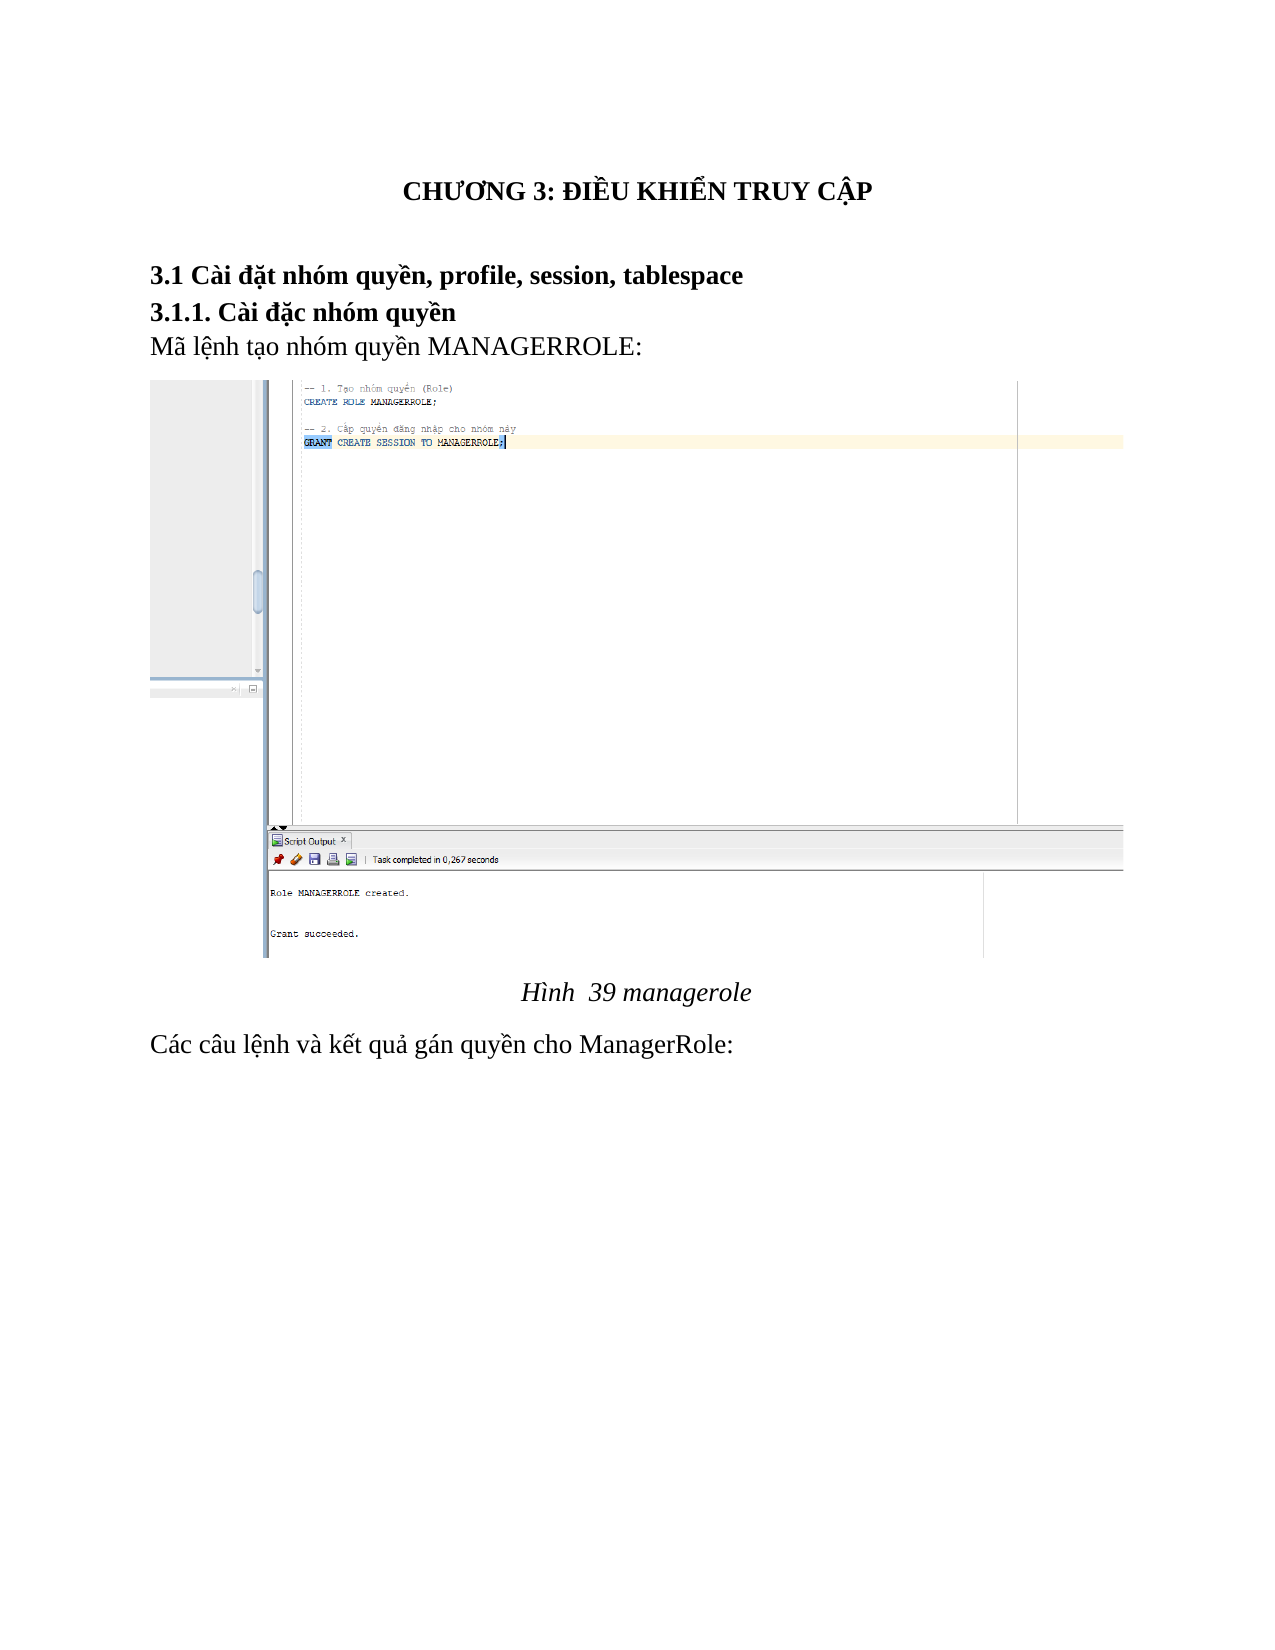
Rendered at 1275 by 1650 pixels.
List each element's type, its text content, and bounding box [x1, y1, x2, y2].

subtitle 3.1.1. Cài đặc nhóm quyền [150, 296, 1125, 328]
subtitle CHƯƠNG 3: ĐIỀU KHIỂN TRUY CẬP [150, 175, 1125, 206]
text Mã lệnh tạo nhóm quyền MANAGERROLE: [150, 330, 1125, 361]
picture [150, 380, 1124, 958]
text Các câu lệnh và kết quả gán quyền cho ManagerRole: [150, 1028, 1125, 1059]
text Hình 39 managerole [150, 976, 1125, 1008]
subtitle 3.1 Cài đặt nhóm quyền, profile, session, tablespace [150, 259, 1125, 290]
